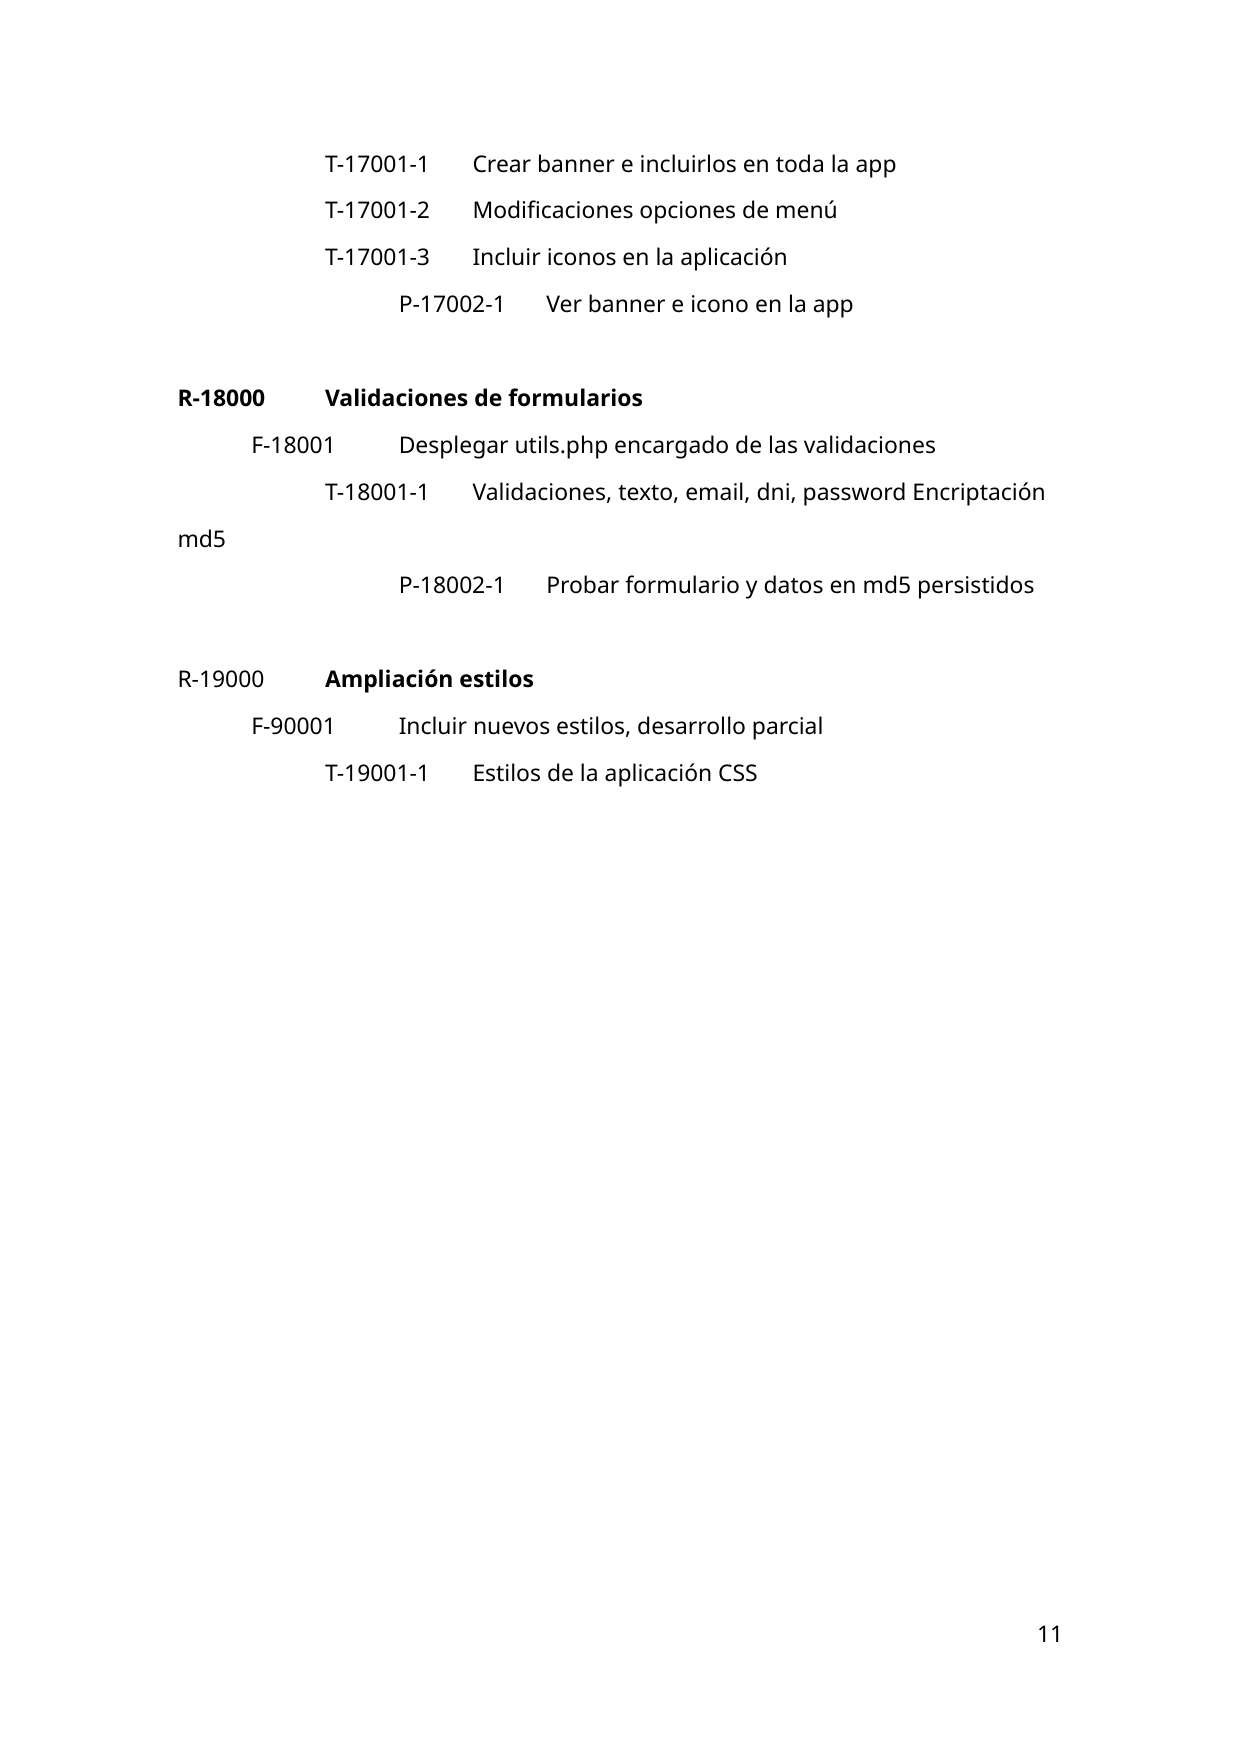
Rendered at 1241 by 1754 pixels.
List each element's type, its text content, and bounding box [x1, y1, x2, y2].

text T-17001-3 Incluir iconos en la aplicación [177, 241, 1063, 273]
text T-17001-2 Modificaciones opciones de menú [177, 194, 1063, 226]
text P-18002-1 Probar formulario y datos en md5 persistidos [177, 569, 1063, 601]
text R-19000 Ampliación estilos [177, 663, 1063, 694]
text T-17001-1 Crear banner e incluirlos en toda la app [177, 148, 1063, 179]
text T-18001-1 Validaciones, texto, email, dni, password Encriptación md5 [177, 476, 1063, 554]
text P-17002-1 Ver banner e icono en la app [177, 288, 1063, 319]
text T-19001-1 Estilos de la aplicación CSS [177, 757, 1063, 788]
text R-18000 Validaciones de formularios [177, 382, 1063, 413]
text F-90001 Incluir nuevos estilos, desarrollo parcial [177, 710, 1063, 741]
text F-18001 Desplegar utils.php encargado de las validaciones [177, 429, 1063, 460]
